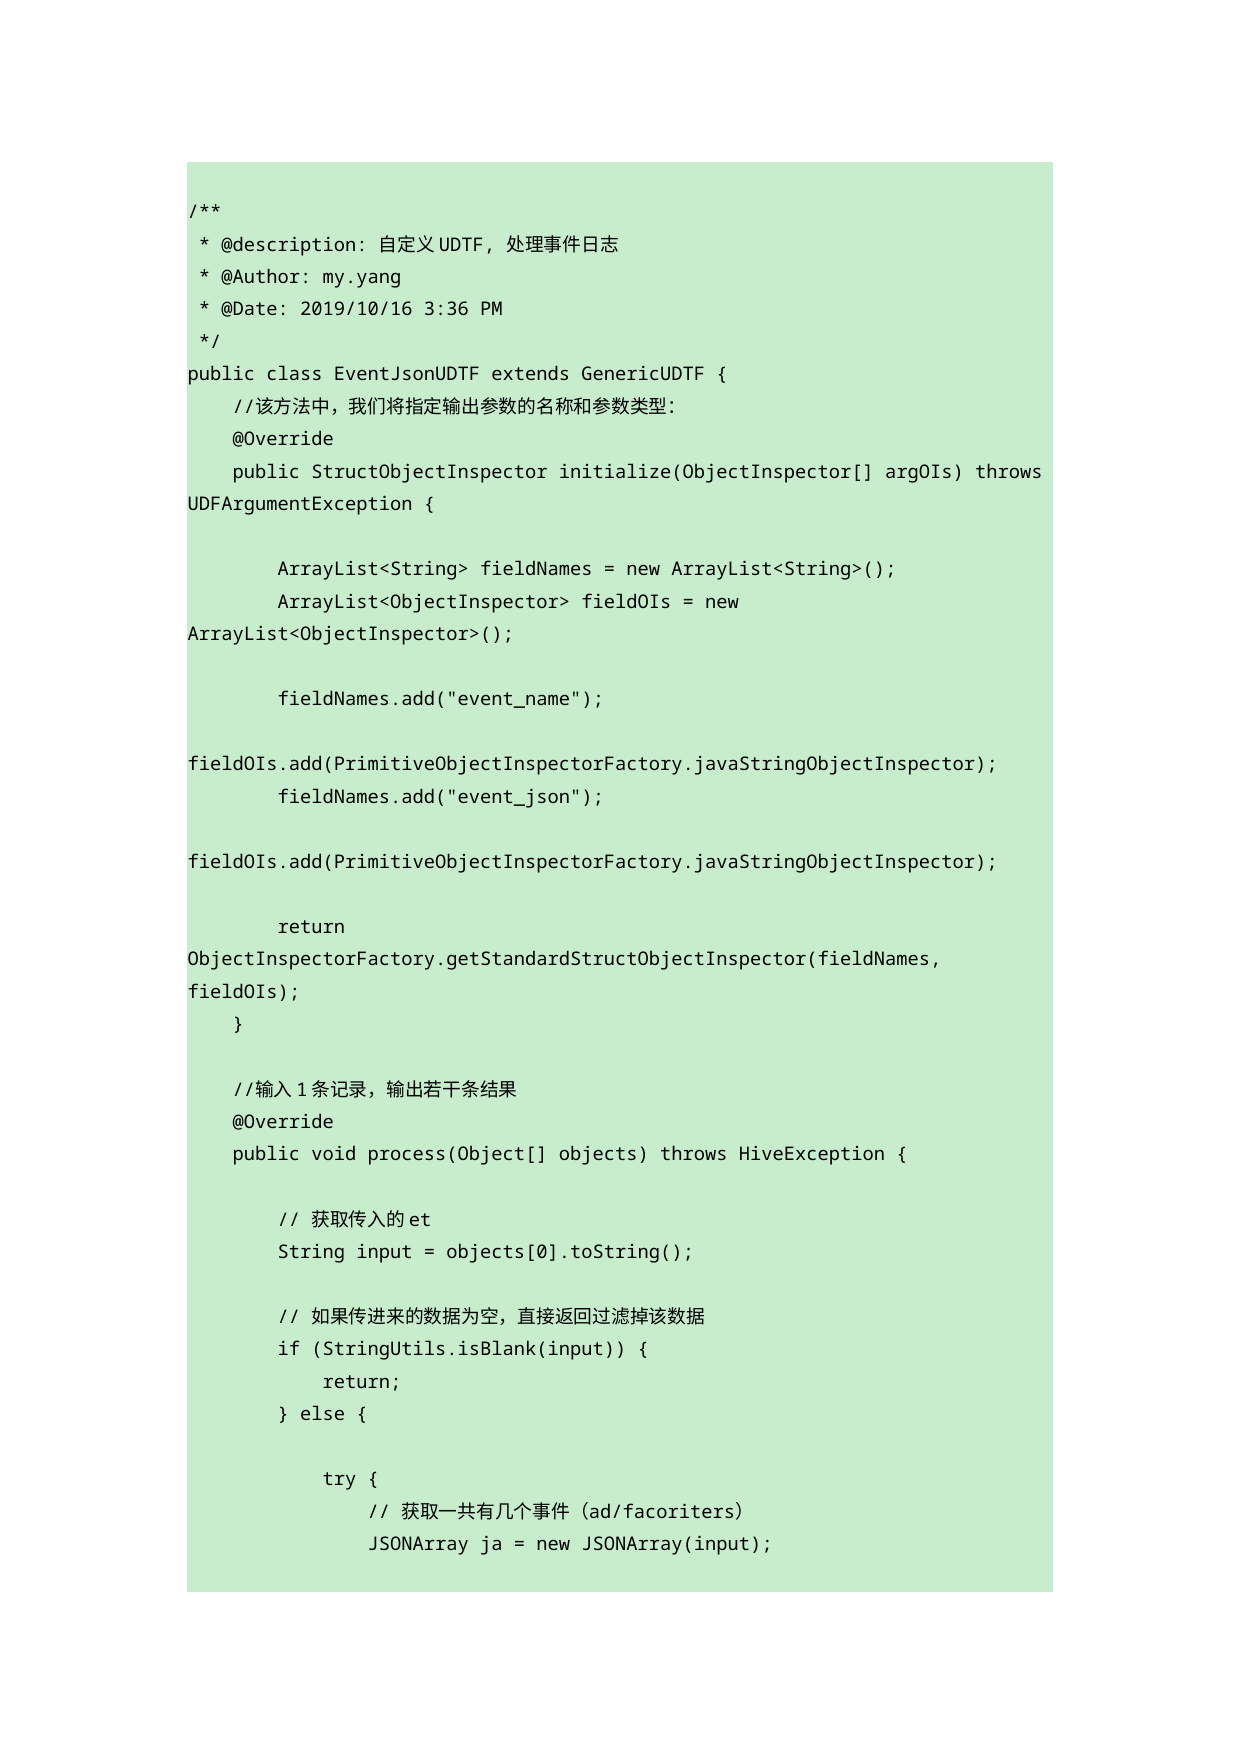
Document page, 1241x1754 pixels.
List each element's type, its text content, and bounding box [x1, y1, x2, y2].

text return ObjectInspectorFactory.getStandardStructObjectInspector(fieldNames, fieldOIs); [187, 909, 1053, 1007]
text */ [187, 324, 1053, 357]
text //输入1条记录，输出若干条结果 [187, 1072, 1053, 1104]
text ArrayList<String> fieldNames = new ArrayList<String>(); [187, 552, 1053, 584]
text if (StringUtils.isBlank(input)) { [187, 1332, 1053, 1364]
text fieldOIs.add(PrimitiveObjectInspectorFactory.javaStringObjectInspector); [187, 812, 1053, 877]
text public class EventJsonUDTF extends GenericUDTF { [187, 357, 1053, 389]
text * @Date: 2019/10/16 3:36 PM [187, 292, 1053, 324]
text public void process(Object[] objects) throws HiveException { [187, 1137, 1053, 1169]
text // 获取一共有几个事件（ad/facoriters） [187, 1494, 1053, 1527]
text try { [187, 1462, 1053, 1494]
text fieldNames.add("event_json"); [187, 779, 1053, 812]
text /** [187, 194, 1053, 227]
text * @Author: my.yang [187, 259, 1053, 292]
text ArrayList<ObjectInspector> fieldOIs = new ArrayList<ObjectInspector>(); [187, 584, 1053, 649]
text fieldNames.add("event_name"); [187, 682, 1053, 714]
text } else { [187, 1397, 1053, 1429]
text public StructObjectInspector initialize(ObjectInspector[] argOIs) throws UDFArgumentException { [187, 454, 1053, 519]
text JSONArray ja = new JSONArray(input); [187, 1527, 1053, 1559]
text // 如果传进来的数据为空，直接返回过滤掉该数据 [187, 1299, 1053, 1332]
text @Override [187, 422, 1053, 454]
text return; [187, 1364, 1053, 1397]
text // 获取传入的et [187, 1202, 1053, 1234]
text //该方法中，我们将指定输出参数的名称和参数类型： [187, 389, 1053, 422]
text String input = objects[0].toString(); [187, 1234, 1053, 1267]
text @Override [187, 1104, 1053, 1137]
text * @description: 自定义UDTF, 处理事件日志 [187, 227, 1053, 259]
text fieldOIs.add(PrimitiveObjectInspectorFactory.javaStringObjectInspector); [187, 714, 1053, 779]
text } [187, 1007, 1053, 1039]
